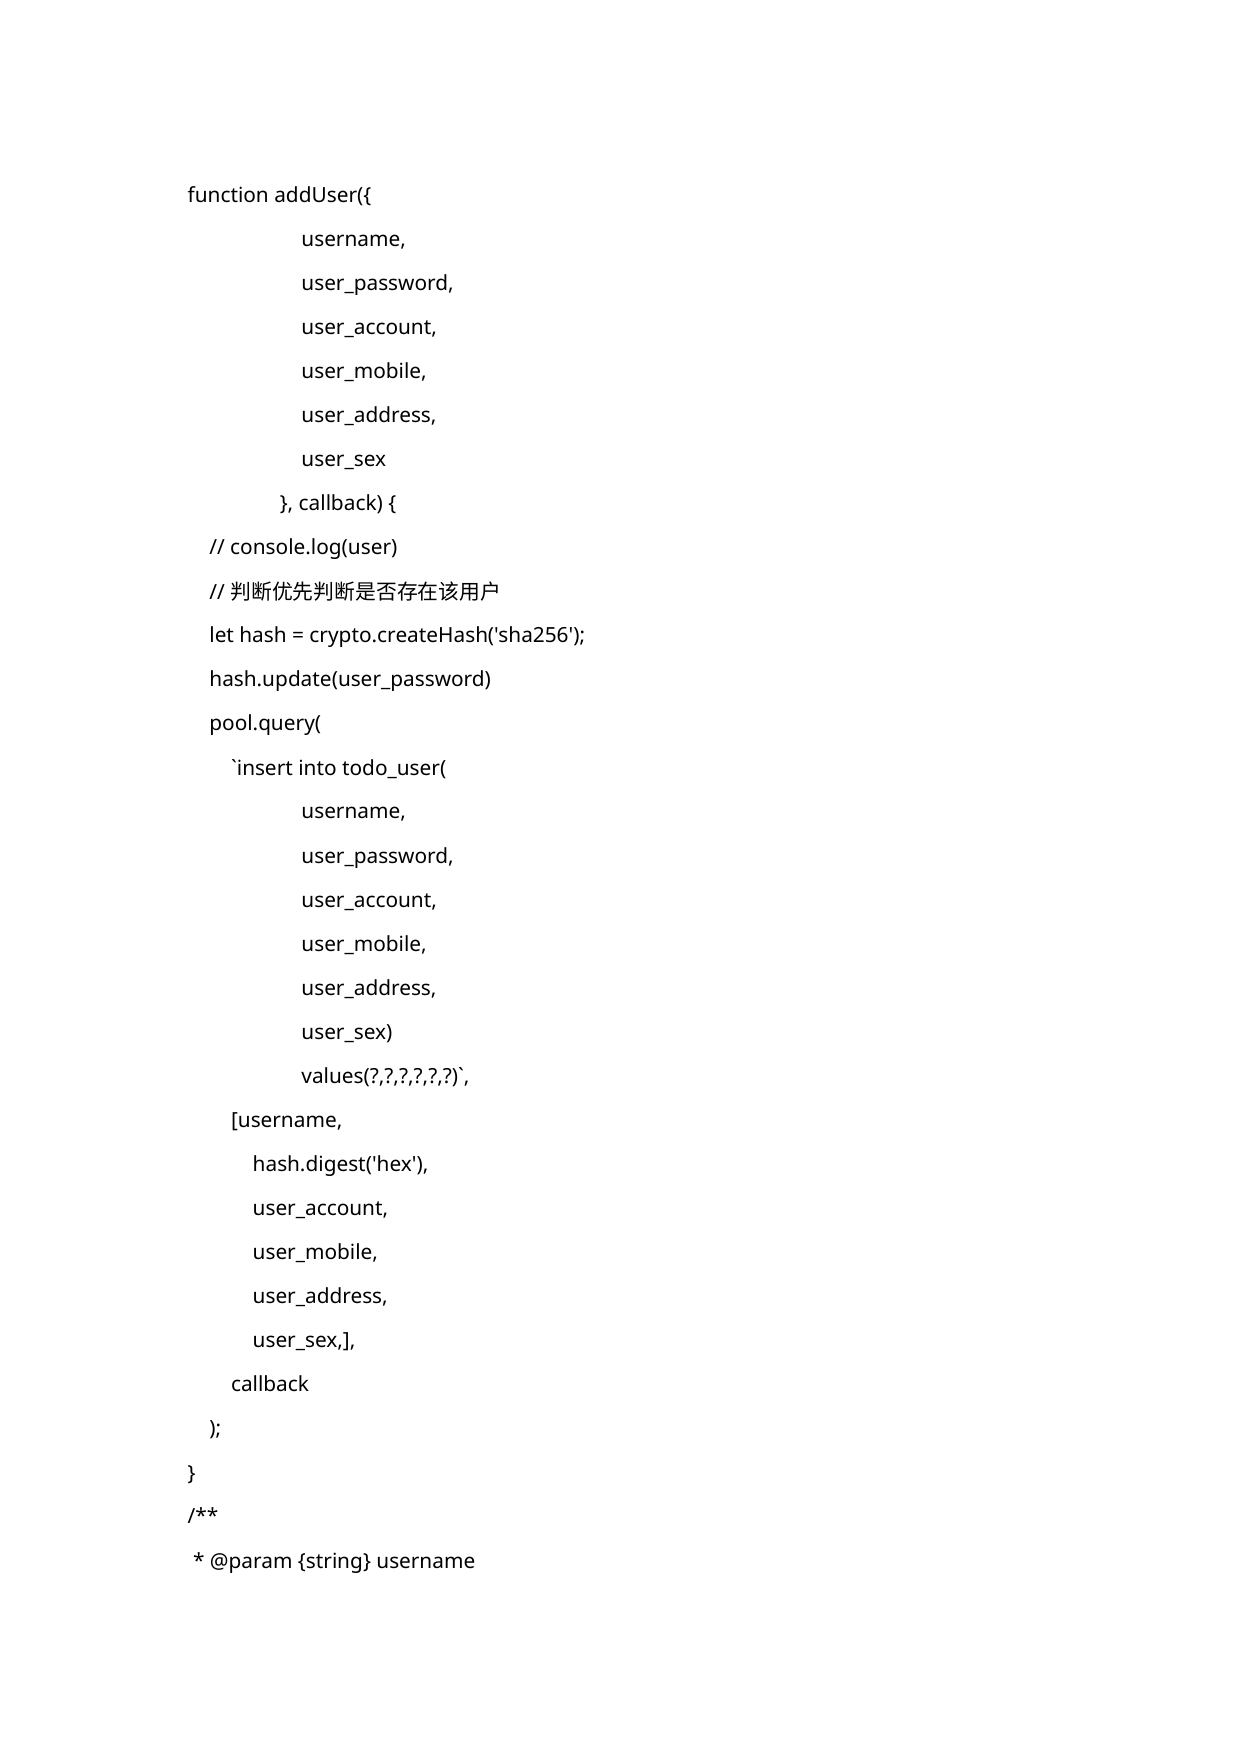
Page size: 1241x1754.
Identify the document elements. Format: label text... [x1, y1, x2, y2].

text // console.log(user) [187, 524, 1053, 568]
text user_mobile, [187, 921, 1053, 965]
text user_address, [187, 965, 1053, 1009]
text user_sex,], [187, 1318, 1053, 1362]
text * @param {string} username [187, 1538, 1053, 1582]
text user_mobile, [187, 1229, 1053, 1273]
text callback [187, 1362, 1053, 1406]
text hash.digest('hex'), [187, 1141, 1053, 1185]
text ); [187, 1406, 1053, 1450]
text }, callback) { [187, 480, 1053, 524]
text user_account, [187, 1185, 1053, 1229]
text username, [187, 789, 1053, 833]
text user_sex [187, 436, 1053, 480]
text // 判断优先判断是否存在该用户 [187, 568, 1053, 613]
text user_sex) [187, 1009, 1053, 1053]
text user_account, [187, 304, 1053, 348]
text let hash = crypto.createHash('sha256'); [187, 613, 1053, 657]
text function addUser({ [187, 172, 1053, 216]
text user_address, [187, 392, 1053, 436]
text pool.query( [187, 701, 1053, 745]
text user_address, [187, 1273, 1053, 1318]
text `insert into todo_user( [187, 745, 1053, 789]
text username, [187, 216, 1053, 260]
text values(?,?,?,?,?,?)`, [187, 1053, 1053, 1097]
text [username, [187, 1097, 1053, 1141]
text } [187, 1450, 1053, 1494]
text user_account, [187, 877, 1053, 921]
text user_password, [187, 260, 1053, 304]
text hash.update(user_password) [187, 657, 1053, 701]
text user_password, [187, 833, 1053, 877]
text user_mobile, [187, 348, 1053, 392]
text /** [187, 1494, 1053, 1538]
